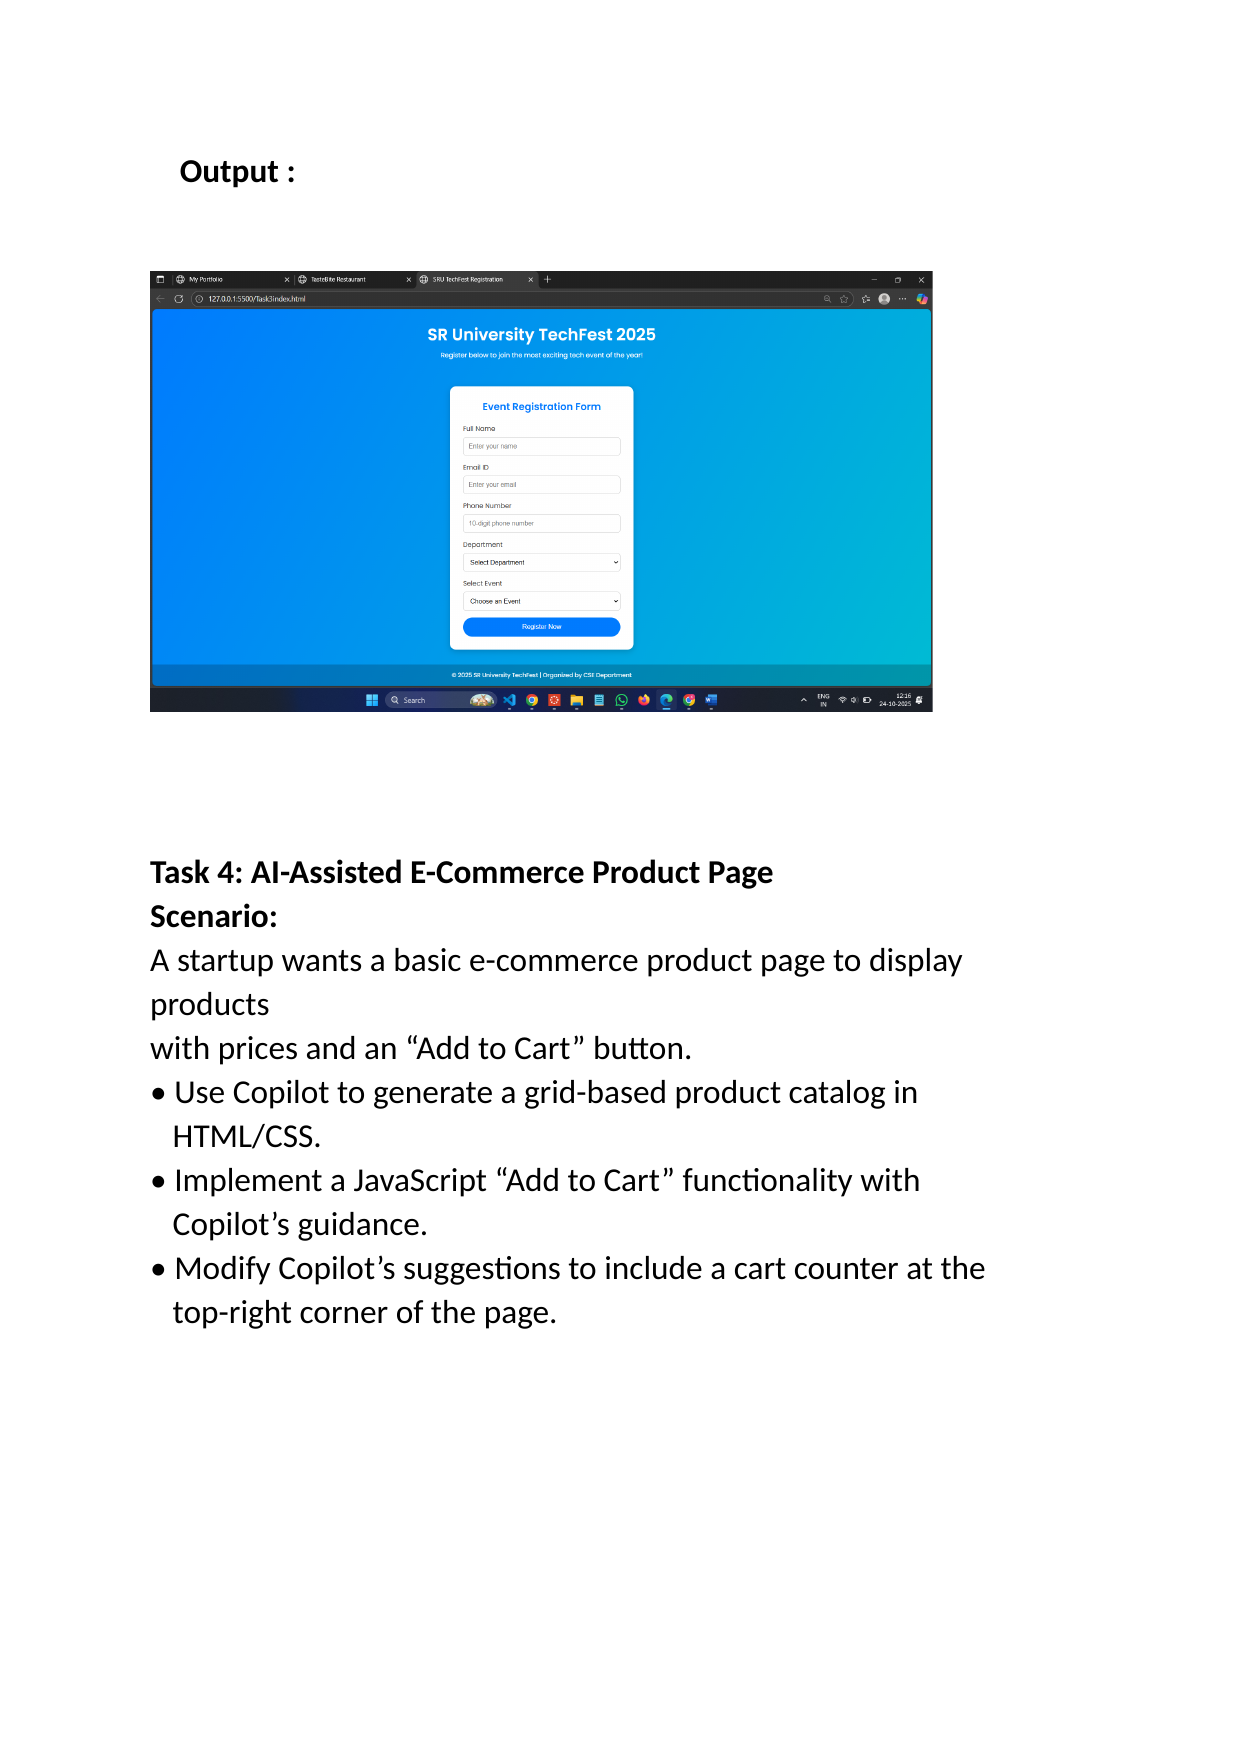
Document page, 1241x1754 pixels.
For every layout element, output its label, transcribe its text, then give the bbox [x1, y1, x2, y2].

text Output : [179, 150, 1090, 191]
picture [150, 271, 933, 712]
text Task 4: AI-Assisted E-Commerce Product Page Scenario: A startup wants a basic e-commerce product page to display products with prices and an “Add to Cart” button. • Use Copilot to generate a grid-based product catalog in HTML/CSS. • Implement a JavaScript “Add to Cart” functionality with Copilot’s guidance. • Modify Copilot’s suggestions to include a cart counter at the top-right corner of the page. [150, 851, 1090, 1332]
